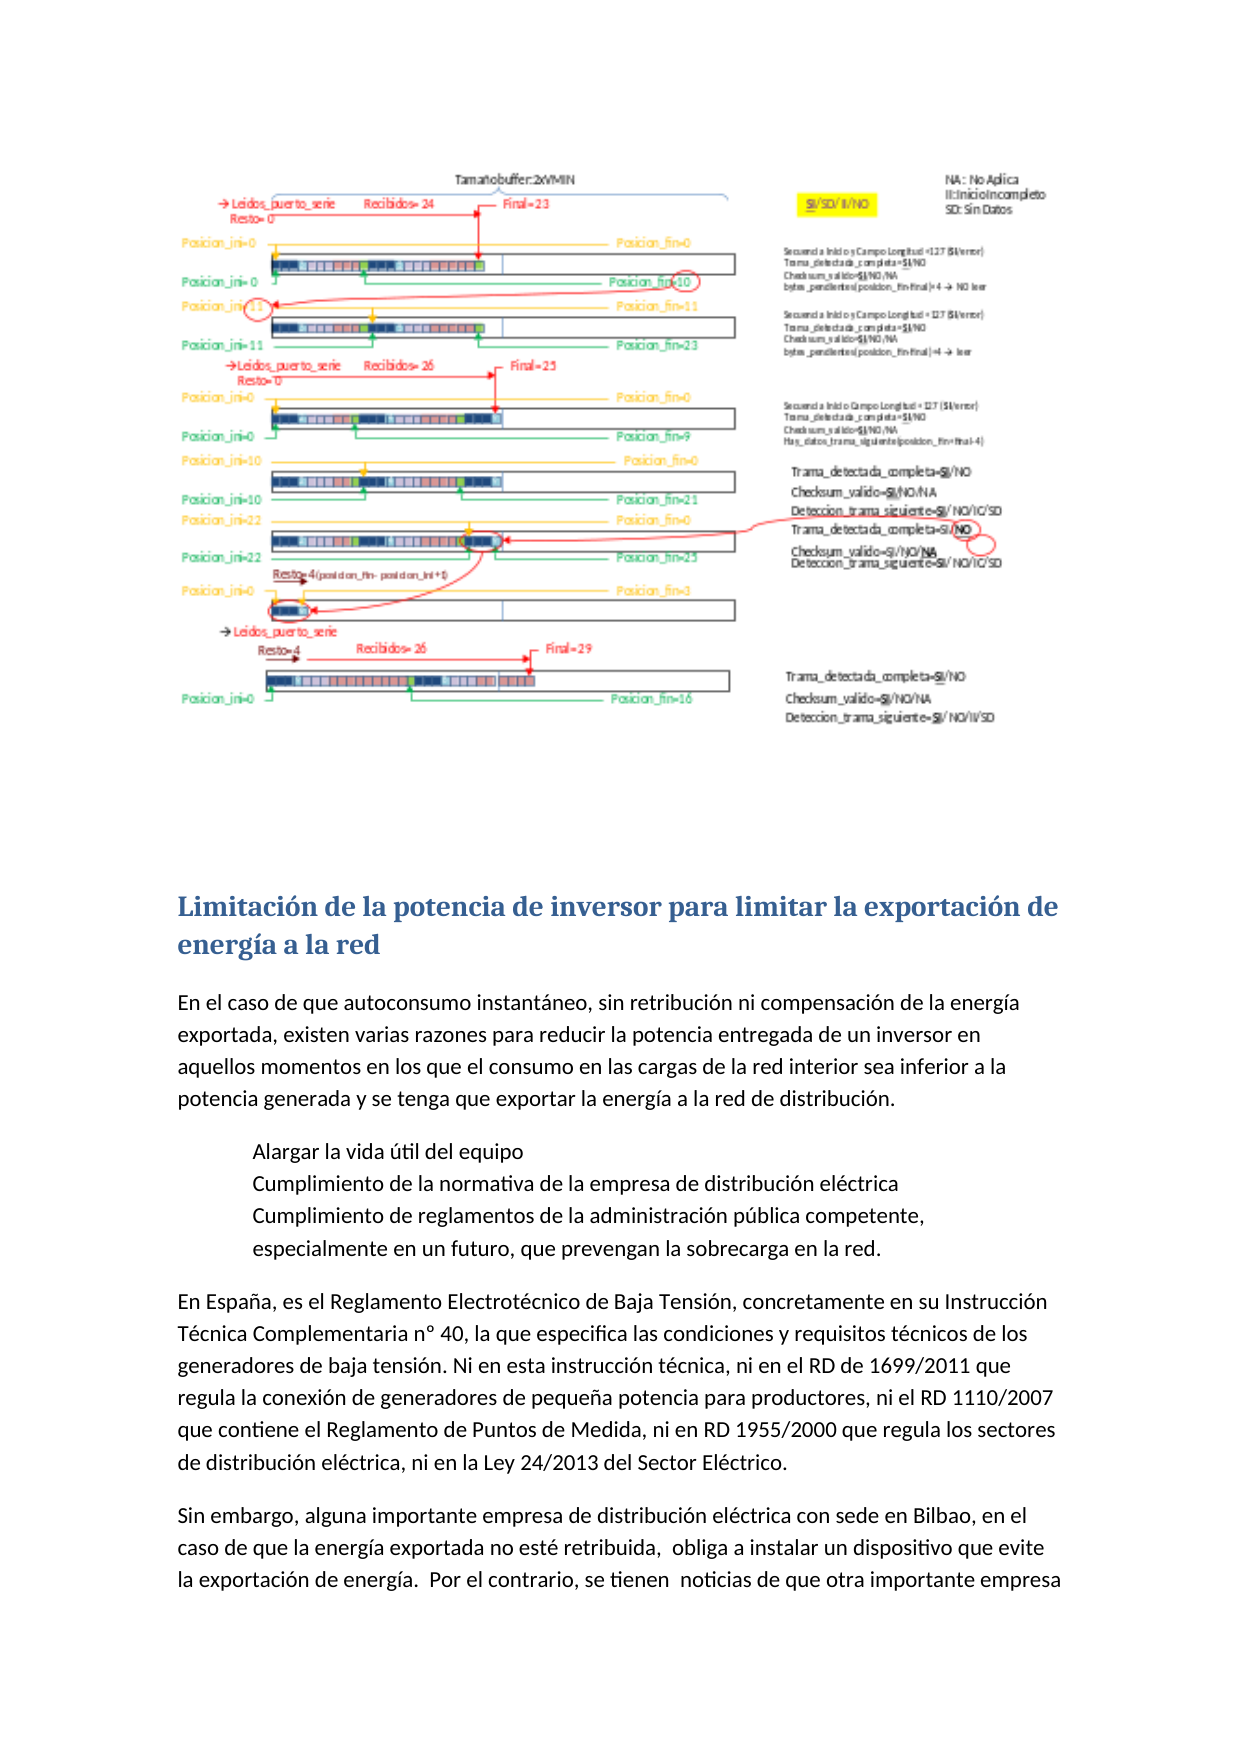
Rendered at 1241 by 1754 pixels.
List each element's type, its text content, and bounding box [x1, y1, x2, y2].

subtitle Limitación de la potencia de inversor para limitar la exportación de energía a la red [177, 890, 1063, 962]
list Cumplimiento de reglamentos de la administración pública competente, especialmente en un futuro, que prevengan la sobrecarga en la red. [252, 1202, 1063, 1262]
list Cumplimiento de la normativa de la empresa de distribución eléctrica [252, 1169, 1063, 1197]
text En España, es el Reglamento Electrotécnico de Baja Tensión, concretamente en su Instrucción Técnica Complementaria nº 40, la que especifica las condiciones y requisitos técnicos de los generadores de baja tensión. Ni en esta instrucción técnica, ni en el RD de 1699/2011 que regula la conexión de generadores de pequeña potencia para productores, ni el RD 1110/2007 que contiene el Reglamento de Puntos de Medida, ni en RD 1955/2000 que regula los sectores de distribución eléctrica, ni en la Ley 24/2013 del Sector Eléctrico. [177, 1287, 1063, 1476]
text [177, 1501, 1063, 1593]
text En el caso de que autoconsumo instantáneo, sin retribución ni compensación de la energía exportada, existen varias razones para reducir la potencia entregada de un inversor en aquellos momentos en los que el consumo en las cargas de la red interior sea inferior a la potencia generada y se tenga que exportar la energía a la red de distribución. [177, 988, 1063, 1112]
list Alargar la vida útil del equipo [252, 1137, 1063, 1165]
